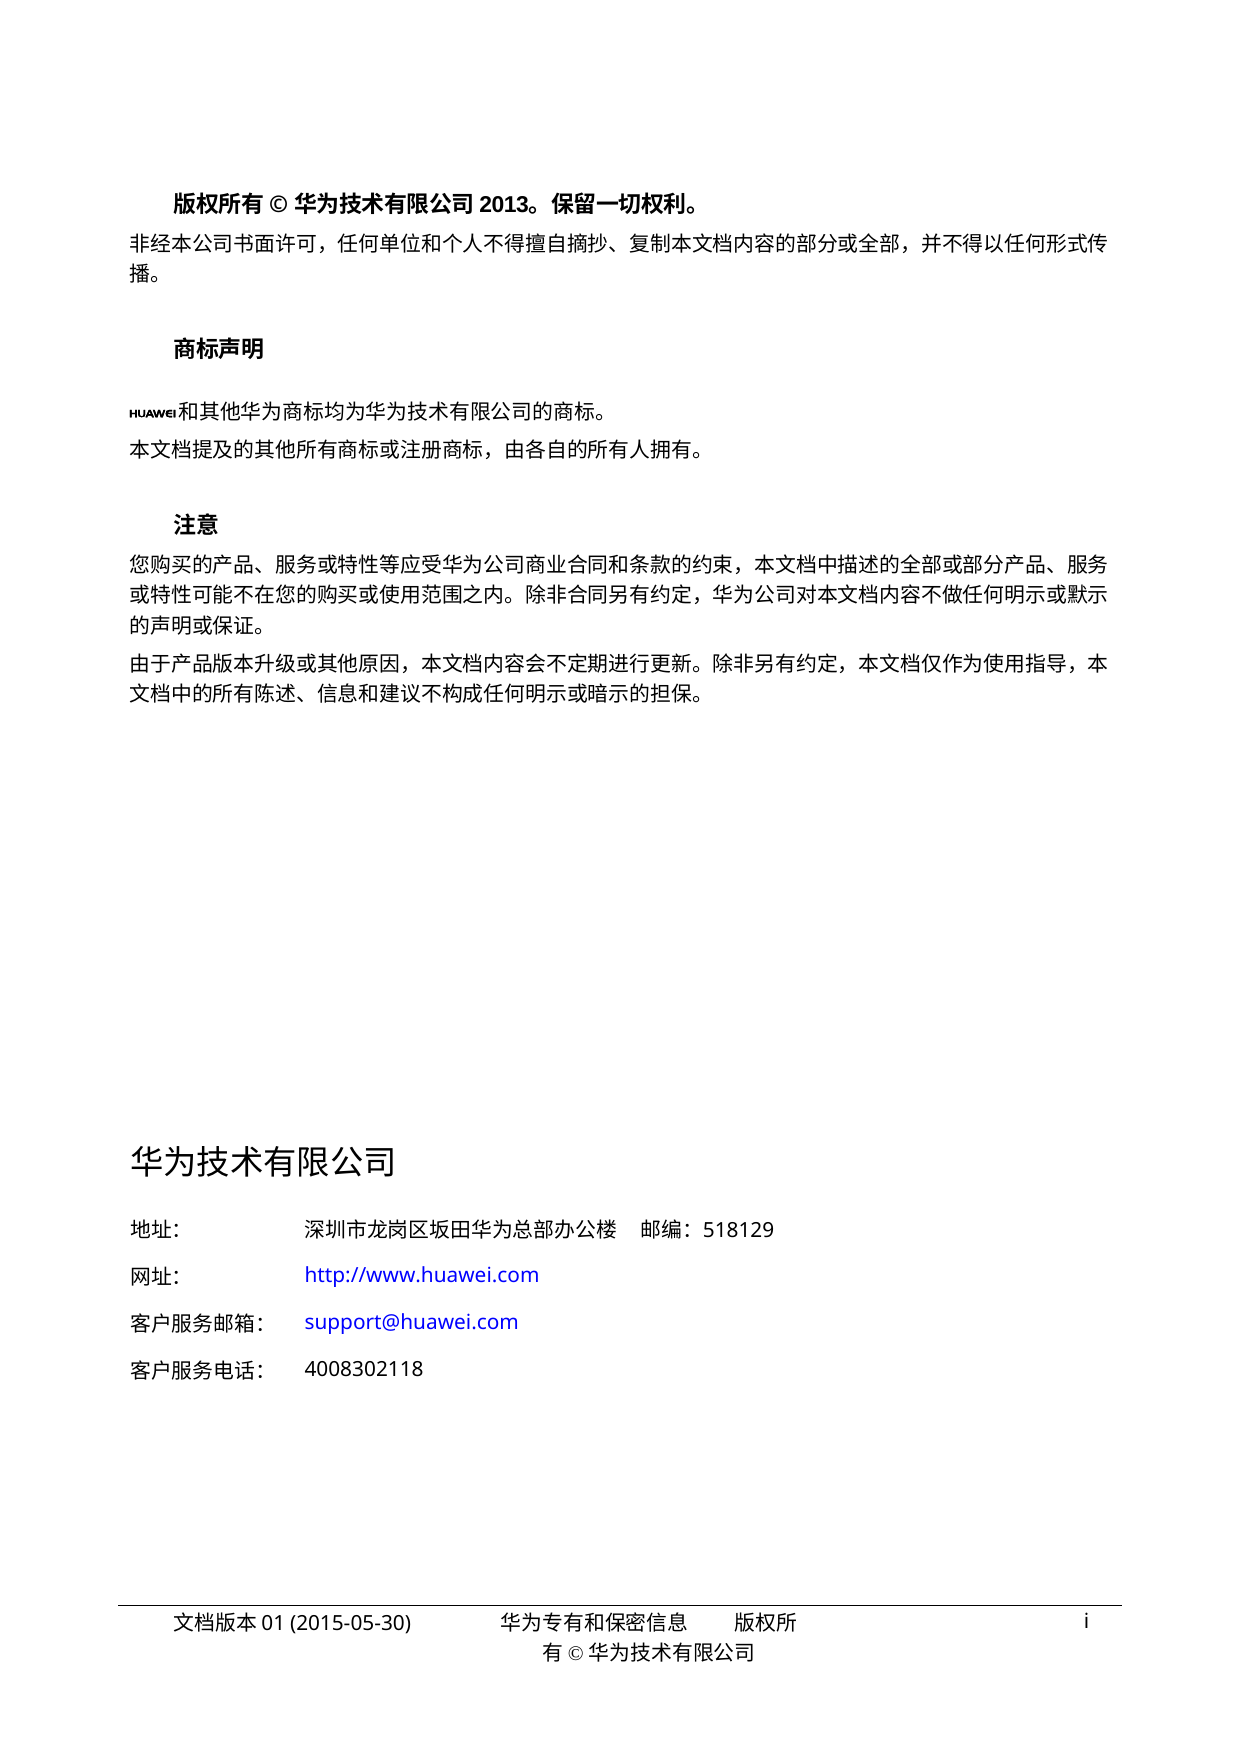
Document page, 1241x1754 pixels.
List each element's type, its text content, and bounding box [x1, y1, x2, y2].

table_cell 网址： [119, 1252, 293, 1299]
table_header 华为技术有限公司 [119, 1139, 1123, 1205]
table_cell 深圳市龙岗区坂田华为总部办公楼 邮编：518129 [293, 1205, 1123, 1252]
table_cell http://www.huawei.com [293, 1252, 1123, 1299]
table_cell 4008302118 [293, 1346, 1123, 1392]
table_header 版权所有 © 华为技术有限公司 2013。保留一切权利。 非经本公司书面许可，任何单位和个人不得擅自摘抄、复制本文档内容的部分或全部，并不得以任何形式传播。 商标声明 和其他华为商标均为华为技术有限公司的商标。 本文档提及的其他所有商标或注册商标，由各自的所有人拥有。 注意 您购买的产品、服务或特性等应受华为公司商业合同和条款的约束，本文档中描述的全部或部分产品、服务或特性可能不在您的购买或使用范围之内。除非合同另有约定，华为公司对本文档内容不做任何明示或默示的声明或保证。 由于产品版本升级或其他原因，本文档内容会不定期进行更新。除非另有约定，本文档仅作为使用指导，本文档中的所有陈述、信息和建议不构成任何明示或暗示的担保。 [118, 177, 1122, 716]
table_cell 地址： [119, 1205, 293, 1252]
table_cell 客户服务邮箱： [119, 1299, 293, 1346]
table_cell support@huawei.com [293, 1299, 1123, 1346]
table_cell 客户服务电话： [119, 1346, 293, 1392]
